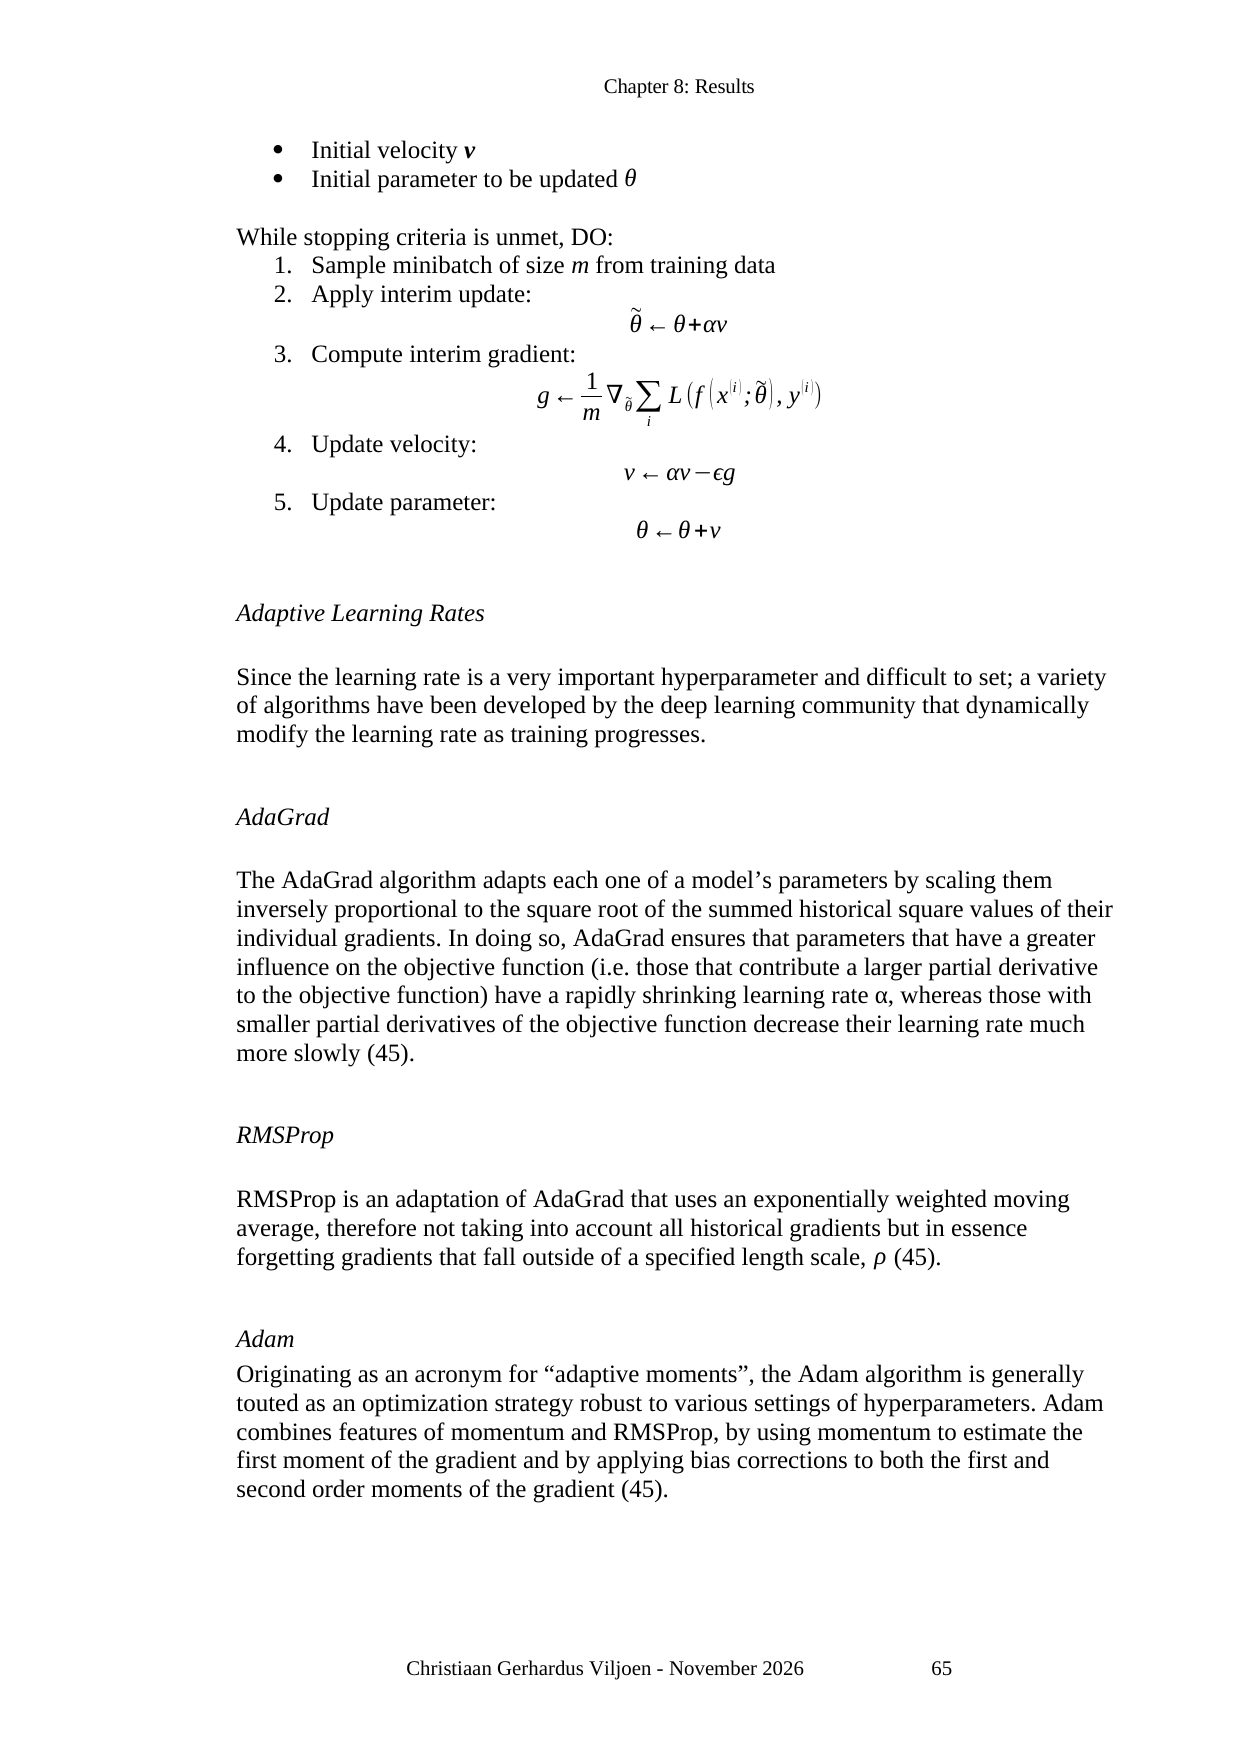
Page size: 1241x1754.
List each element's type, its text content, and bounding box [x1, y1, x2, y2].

subtitle Adam [236, 1324, 1122, 1353]
list Sample minibatch of size m from training data [274, 250, 1122, 279]
text RMSProp is an adaptation of AdaGrad that uses an exponentially weighted moving average, therefore not taking into account all historical gradients but in essence forgetting gradients that fall outside of a specified length scale, . [236, 1184, 1122, 1271]
subtitle Adaptive Learning Rates [236, 598, 1122, 627]
subtitle RMSProp [236, 1121, 1122, 1149]
list Update parameter: [274, 487, 1122, 516]
list Apply interim update: [274, 279, 1122, 308]
list Initial velocity v [274, 135, 1122, 164]
list Update velocity: [274, 429, 1122, 458]
list Initial parameter to be updated [274, 164, 1122, 193]
text Since the learning rate is a very important hyperparameter and difficult to set; a variety of algorithms have been developed by the deep learning community that dynamically modify the learning rate as training progresses. [236, 662, 1122, 748]
text The AdaGrad algorithm adapts each one of a model’s parameters by scaling them inversely proportional to the square root of the summed historical square values of their individual gradients. In doing so, AdaGrad ensures that parameters that have a greater influence on the objective function (i.e. those that contribute a larger partial derivative to the objective function) have a rapidly shrinking learning rate α, whereas those with smaller partial derivatives of the objective function decrease their learning rate much more slowly . [236, 866, 1122, 1067]
text Originating as an acronym for “adaptive moments”, the Adam algorithm is generally touted as an optimization strategy robust to various settings of hyperparameters. Adam combines features of momentum and RMSProp, by using momentum to estimate the first moment of the gradient and by applying bias corrections to both the first and second order moments of the gradient . [236, 1359, 1122, 1503]
list Compute interim gradient: [274, 339, 1122, 367]
text While stopping criteria is unmet, DO: [236, 222, 1122, 250]
subtitle AdaGrad [236, 802, 1122, 831]
